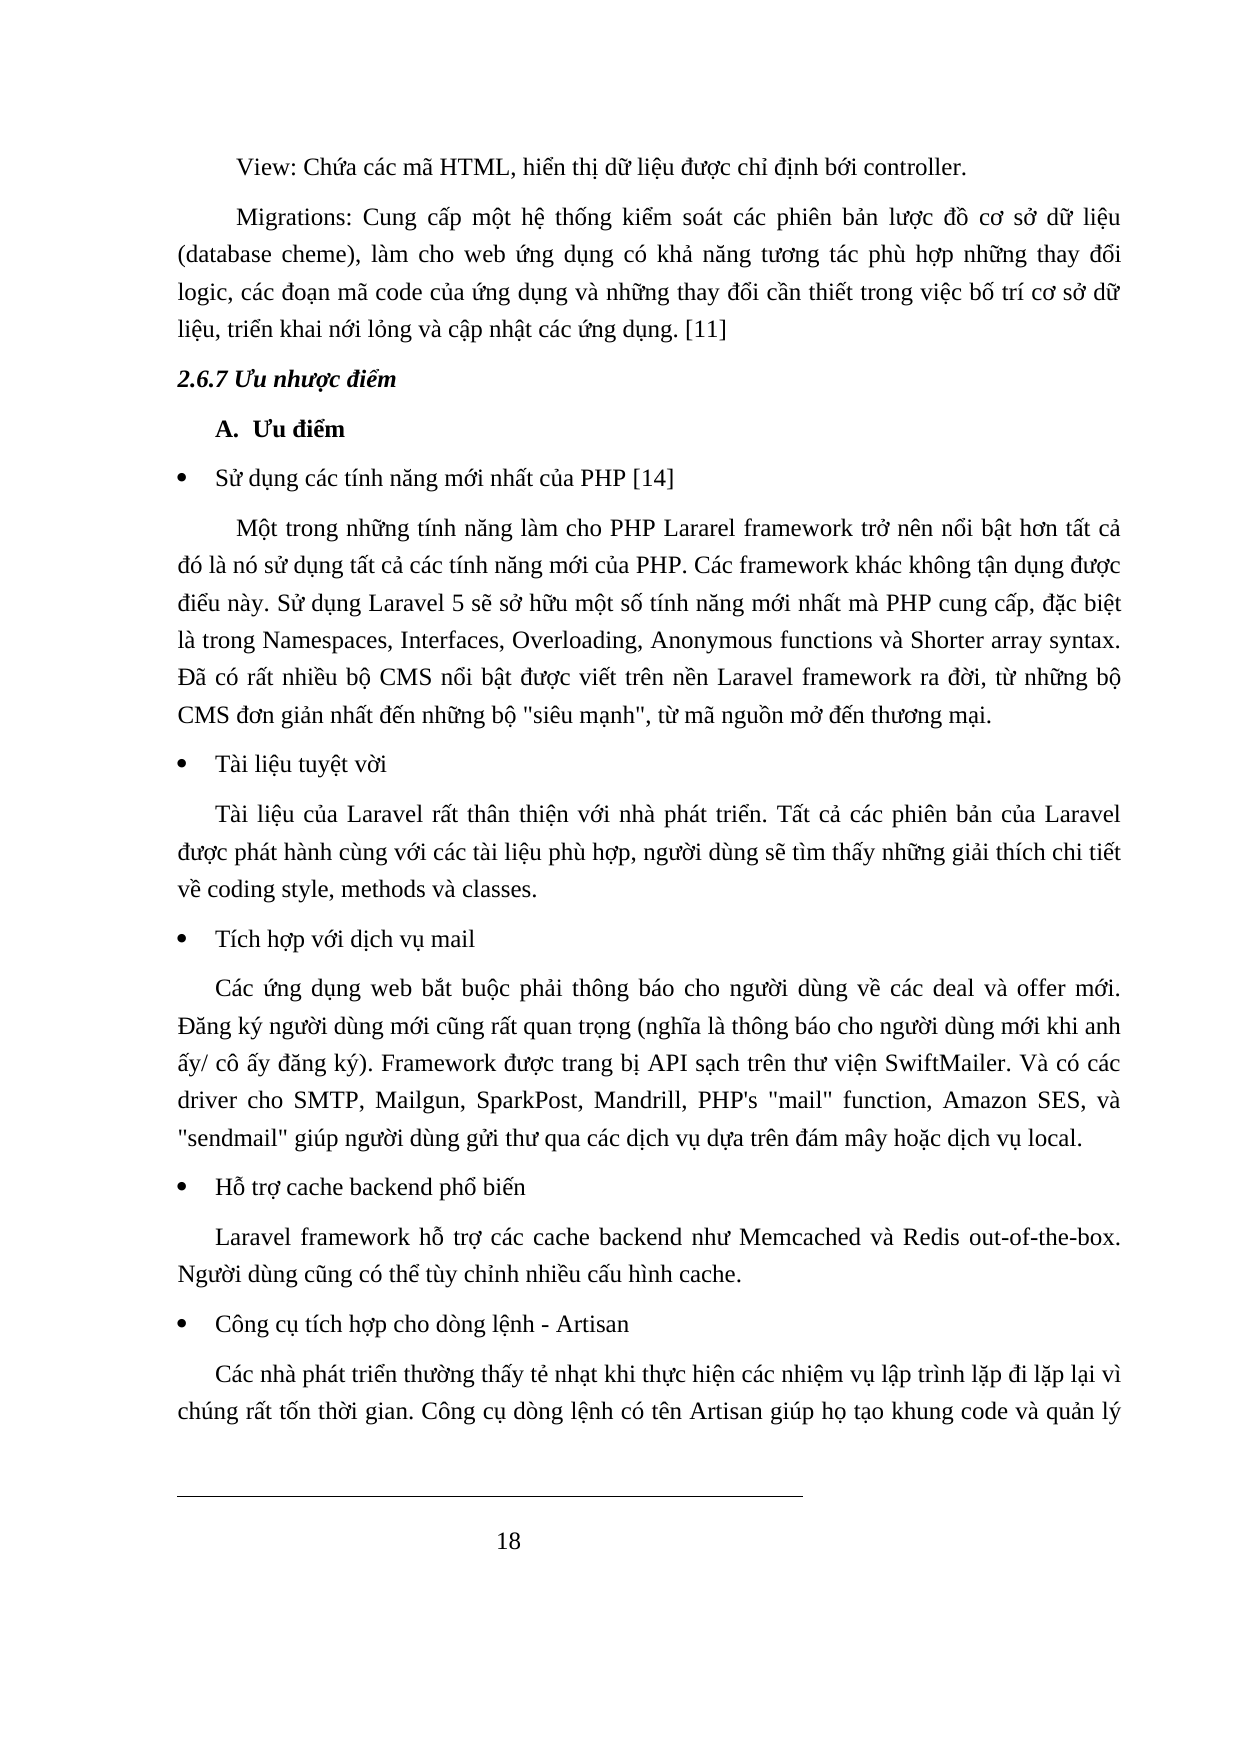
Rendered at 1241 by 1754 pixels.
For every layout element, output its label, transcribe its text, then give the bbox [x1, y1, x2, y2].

list Hỗ trợ cache backend phổ biến [177, 1172, 1122, 1201]
text Một trong những tính năng làm cho PHP Lararel framework trở nên nổi bật hơn tất cả đó là nó sử dụng tất cả các tính năng mới của PHP. Các framework khác không tận dụng được điểu này. Sử dụng Laravel 5 sẽ sở hữu một số tính năng mới nhất mà PHP cung cấp, đặc biệt là trong Namespaces, Interfaces, Overloading, Anonymous functions và Shorter array syntax. Đã có rất nhiều bộ CMS nổi bật được viết trên nền Laravel framework ra đời, từ những bộ CMS đơn giản nhất đến những bộ "siêu mạnh", từ mã nguồn mở đến thương mại. [177, 513, 1122, 728]
list Sử dụng các tính năng mới nhất của PHP [177, 463, 1122, 492]
subtitle Ưu điểm [215, 414, 1122, 442]
text Tài liệu của Laravel rất thân thiện với nhà phát triển. Tất cả các phiên bản của Laravel được phát hành cùng với các tài liệu phù hợp, người dùng sẽ tìm thấy những giải thích chi tiết về coding style, methods và classes. [177, 799, 1122, 903]
text Migrations: Cung cấp một hệ thống kiểm soát các phiên bản lược đồ cơ sở dữ liệu (database cheme), làm cho web ứng dụng có khả năng tương tác phù hợp những thay đổi logic, các đoạn mã code của ứng dụng và những thay đổi cần thiết trong việc bố trí cơ sở dữ liệu, triển khai nới lỏng và cập nhật các ứng dụng. [177, 202, 1122, 343]
list Tích hợp với dịch vụ mail [177, 924, 1122, 952]
subtitle Ưu nhược điểm [177, 364, 1122, 393]
text View: Chứa các mã HTML, hiển thị dữ liệu được chỉ định bới controller. [177, 152, 1122, 181]
list Công cụ tích hợp cho dòng lệnh - Artisan [177, 1309, 1122, 1338]
list Tài liệu tuyệt vời [177, 749, 1122, 778]
text Các ứng dụng web bắt buộc phải thông báo cho người dùng về các deal và offer mới. Đăng ký người dùng mới cũng rất quan trọng (nghĩa là thông báo cho người dùng mới khi anh ấy/ cô ấy đăng ký). Framework được trang bị API sạch trên thư viện SwiftMailer. Và có các driver cho SMTP, Mailgun, SparkPost, Mandrill, PHP's "mail" function, Amazon SES, và "sendmail" giúp người dùng gửi thư qua các dịch vụ dựa trên đám mây hoặc dịch vụ local. [177, 973, 1122, 1151]
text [177, 1359, 1122, 1425]
text Laravel framework hỗ trợ các cache backend như Memcached và Redis out-of-the-box. Người dùng cũng có thể tùy chỉnh nhiều cấu hình cache. [177, 1222, 1122, 1288]
